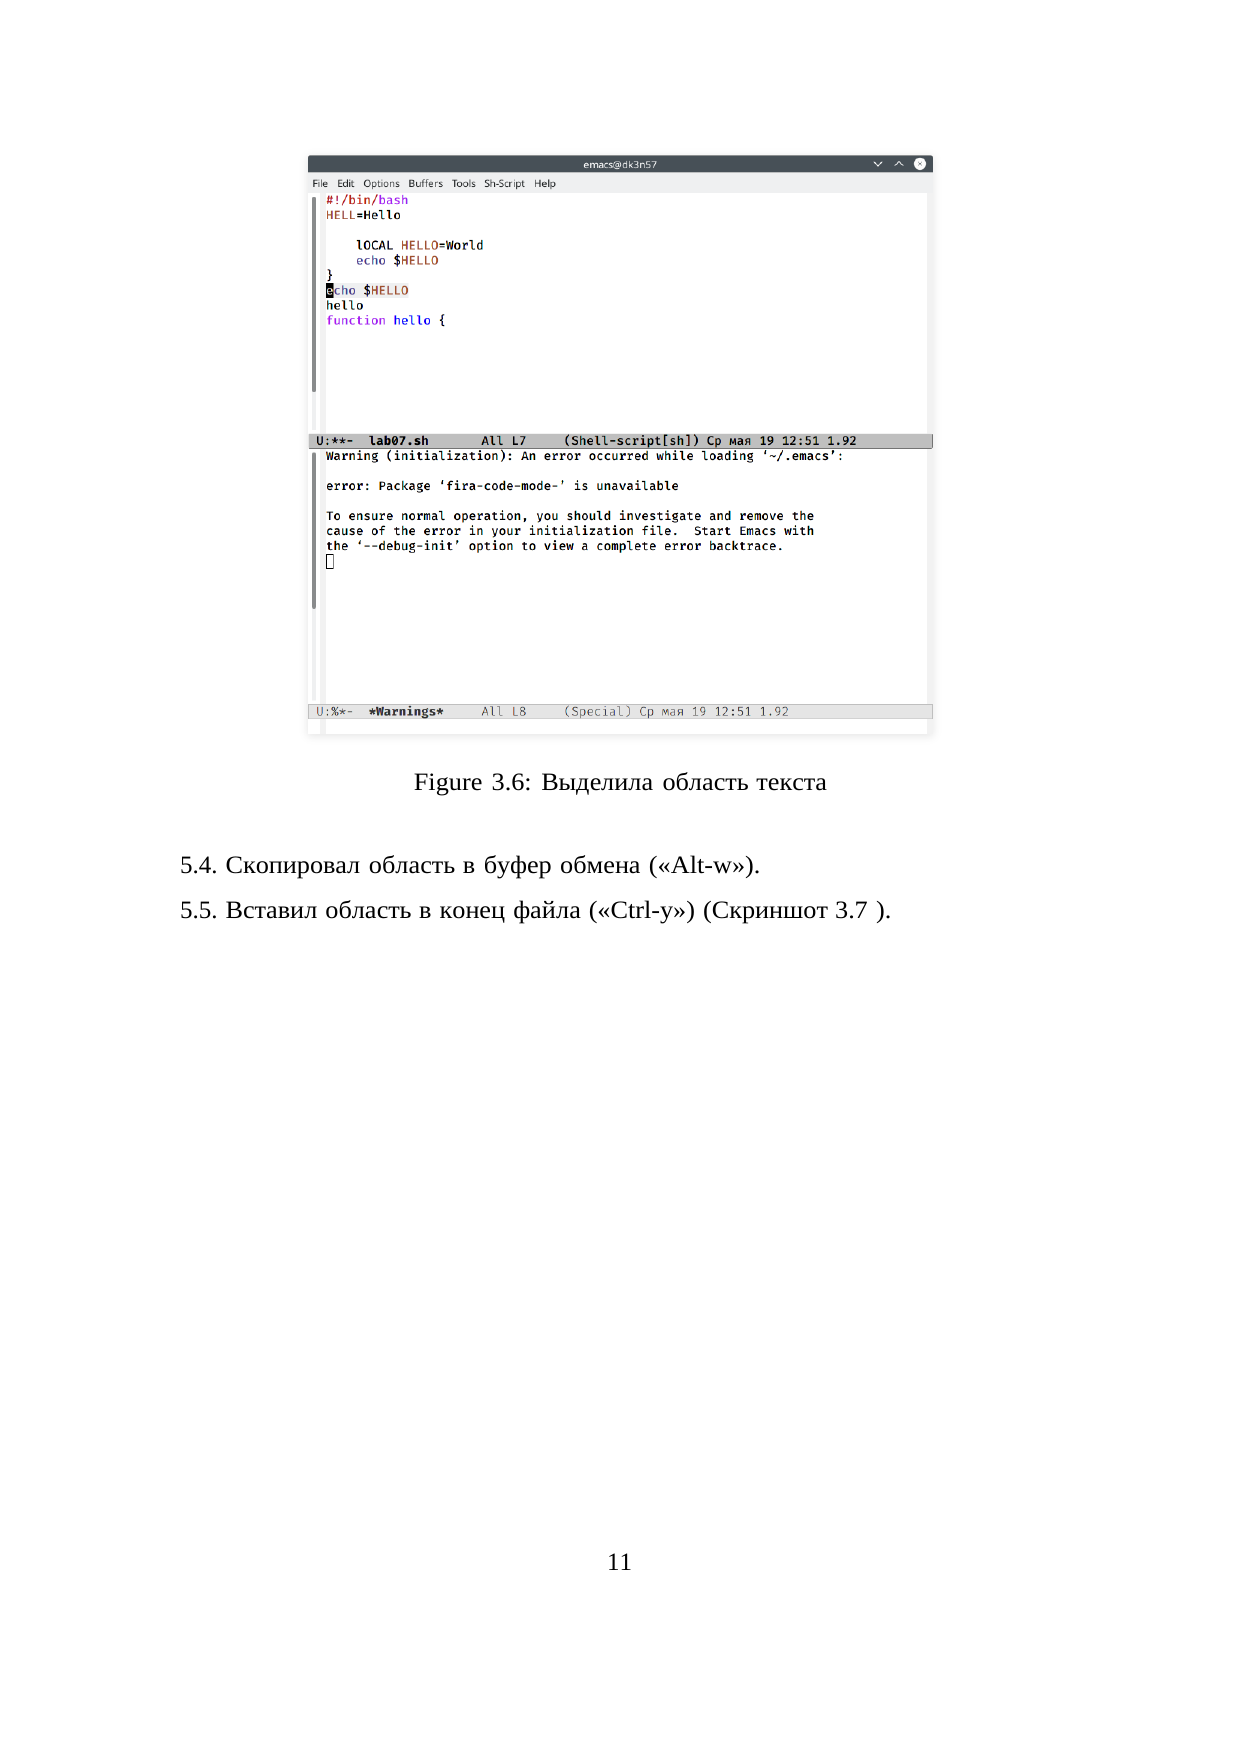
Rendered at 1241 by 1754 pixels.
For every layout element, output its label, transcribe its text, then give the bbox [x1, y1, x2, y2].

list Вставил область в конец файла («Ctrl-y») (Скриншот 3.7 ). [180, 896, 1103, 924]
text Figure 3.6: Выделила область текста [309, 767, 931, 796]
picture [294, 143, 946, 749]
list Скопировал область в буфер обмена («Alt-w»). [180, 851, 1103, 879]
